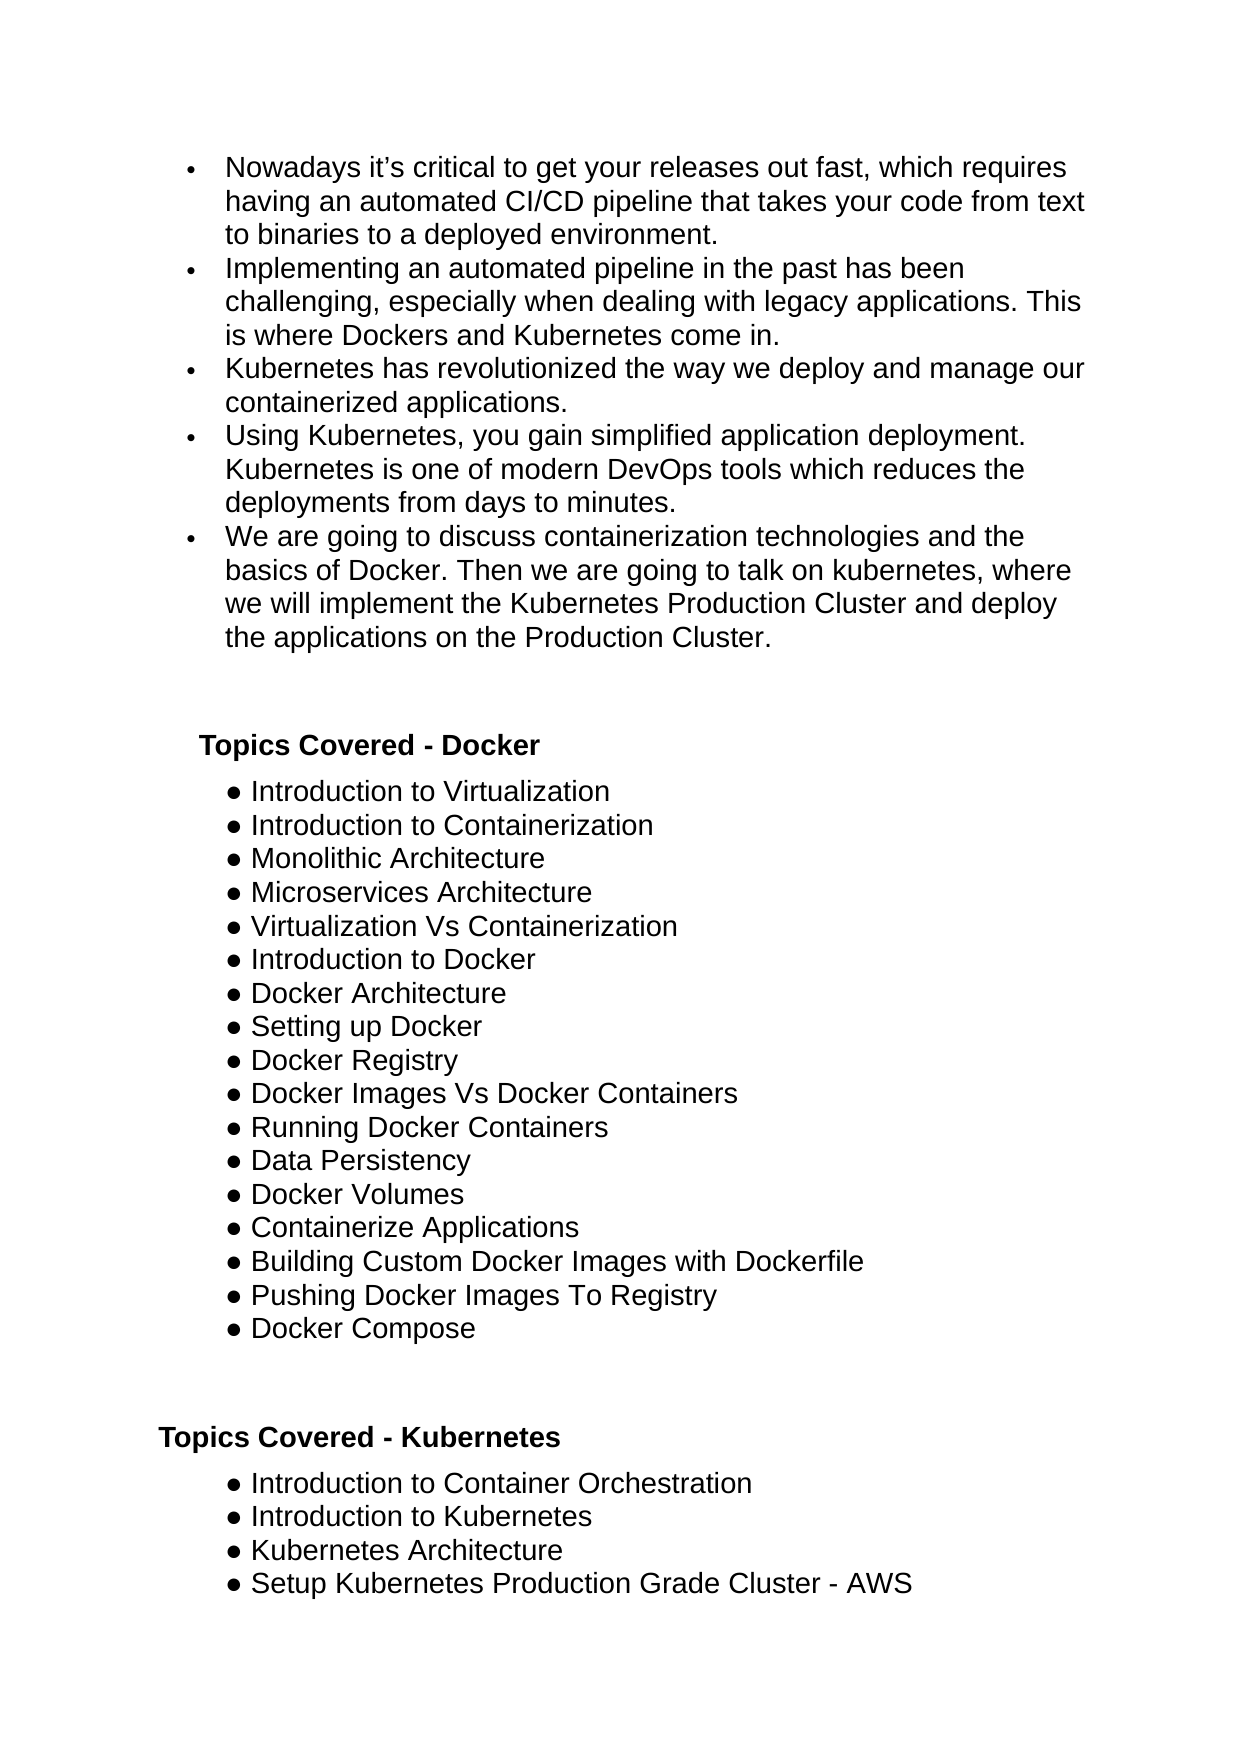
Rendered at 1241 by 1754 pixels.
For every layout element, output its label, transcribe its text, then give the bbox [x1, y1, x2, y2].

text ● Running Docker Containers [225, 1110, 1090, 1143]
text ● Introduction to Kubernetes [225, 1499, 1090, 1533]
text ● Docker Compose [225, 1311, 1090, 1344]
text ● Introduction to Containerization [225, 808, 1090, 841]
text ● Docker Volumes [225, 1177, 1090, 1210]
list We are going to discuss containerization technologies and the basics of Docker. Then we are going to talk on kubernetes, where we will implement the Kubernetes Production Cluster and deploy the applications on the Production Cluster. [187, 519, 1090, 653]
text ● Kubernetes Architecture [225, 1533, 1090, 1566]
text ● Pushing Docker Images To Registry [225, 1277, 1090, 1311]
text ● Building Custom Docker Images with Dockerfile [225, 1244, 1090, 1277]
text ● Containerize Applications [225, 1210, 1090, 1244]
text Topics Covered - Kubernetes [150, 1420, 1090, 1453]
text ● Microservices Architecture [225, 875, 1090, 908]
text ● Docker Architecture [225, 976, 1090, 1009]
text ● Introduction to Virtualization [225, 774, 1090, 808]
text ● Docker Images Vs Docker Containers [225, 1076, 1090, 1110]
text ● Virtualization Vs Containerization [225, 908, 1090, 942]
list Nowadays it’s critical to get your releases out fast, which requires having an automated CI/CD pipeline that takes your code from text to binaries to a deployed environment. [187, 150, 1090, 251]
text Topics Covered - Docker [150, 728, 1090, 762]
text ● Docker Registry [225, 1043, 1090, 1076]
text ● Setting up Docker [225, 1009, 1090, 1043]
text ● Data Persistency [225, 1143, 1090, 1177]
text ● Introduction to Container Orchestration [225, 1466, 1090, 1499]
text ● Introduction to Docker [225, 942, 1090, 976]
text ● Setup Kubernetes Production Grade Cluster - AWS [225, 1566, 1090, 1600]
list Kubernetes has revolutionized the way we deploy and manage our containerized applications. [187, 351, 1090, 418]
text ● Monolithic Architecture [225, 841, 1090, 875]
list Implementing an automated pipeline in the past has been challenging, especially when dealing with legacy applications. This is where Dockers and Kubernetes come in. [187, 251, 1090, 351]
list Using Kubernetes, you gain simplified application deployment. Kubernetes is one of modern DevOps tools which reduces the deployments from days to minutes. [187, 418, 1090, 519]
